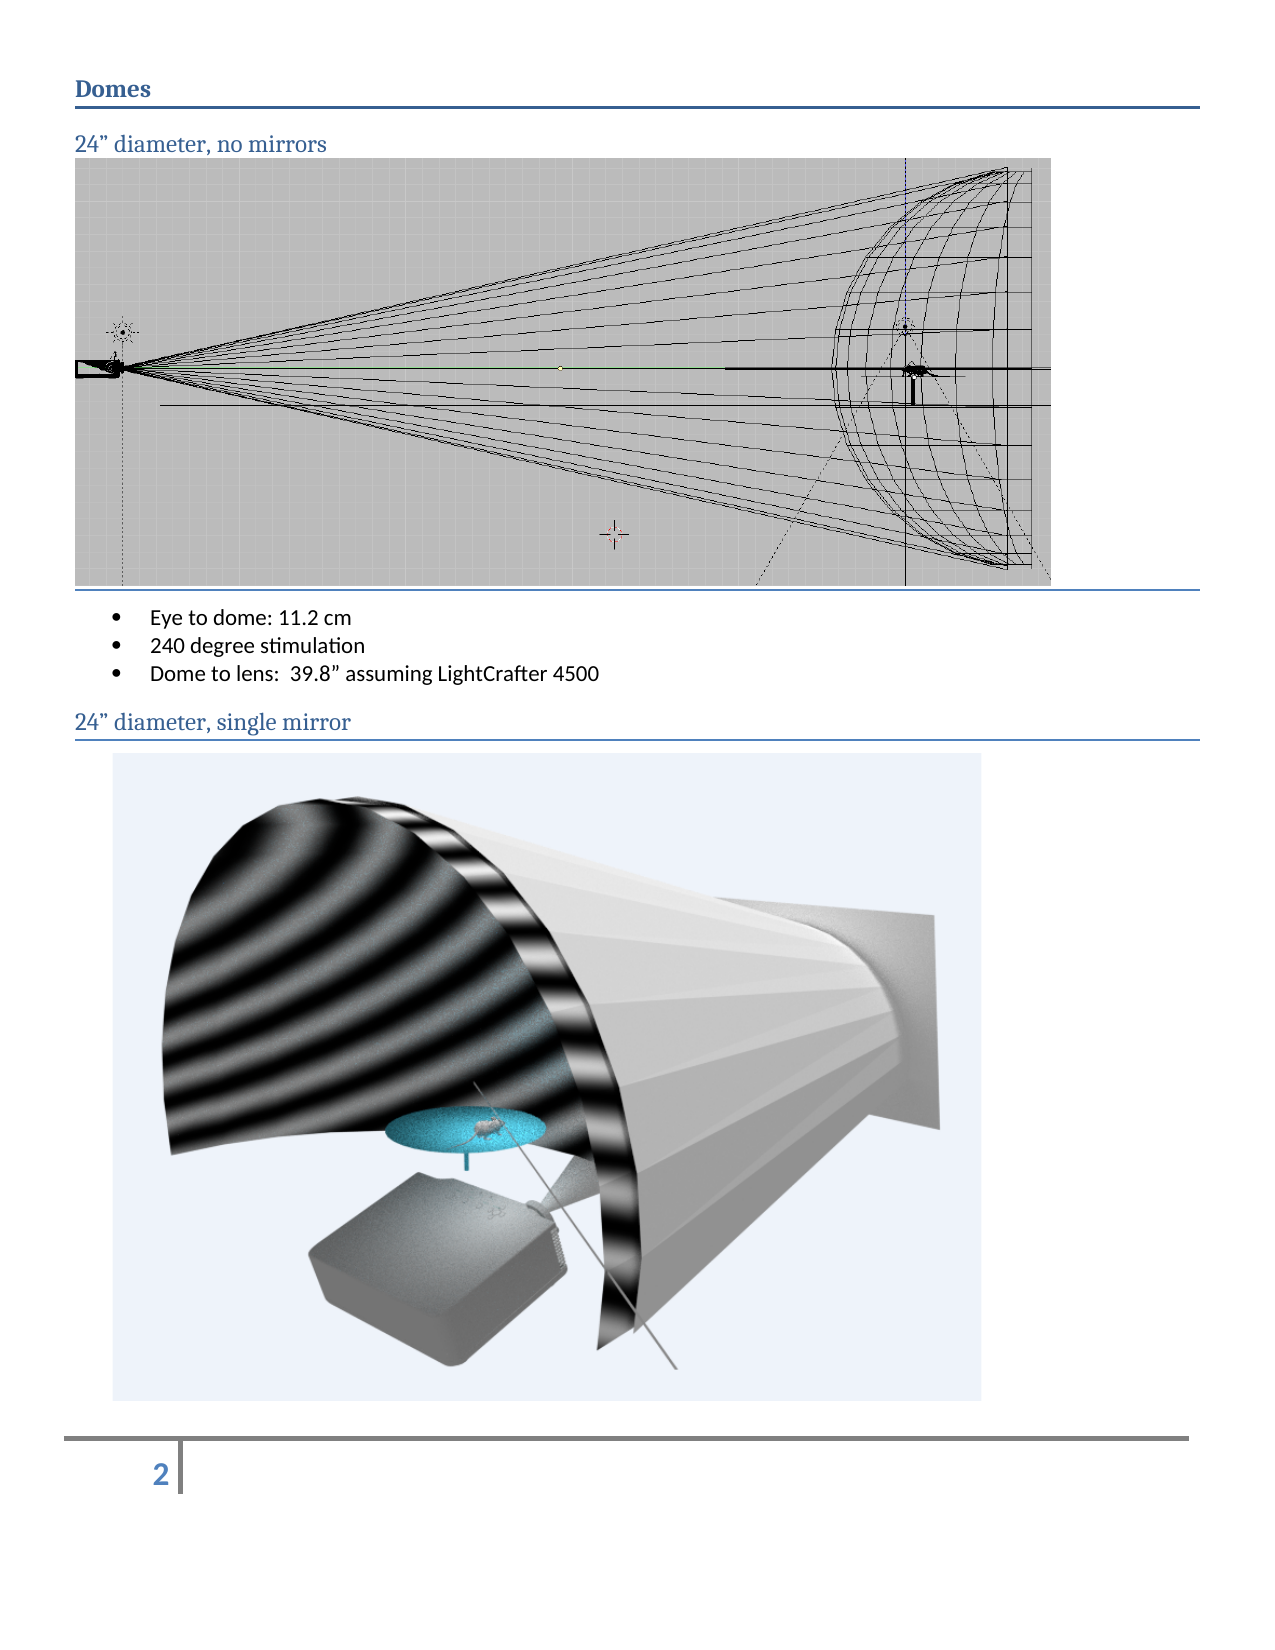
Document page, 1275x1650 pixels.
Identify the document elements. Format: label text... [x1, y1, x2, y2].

list Dome to lens: 39.8” assuming LightCrafter 4500 [112, 659, 1200, 687]
list Eye to dome: 11.2 cm [112, 603, 1200, 631]
subtitle 24” diameter, single mirror [75, 708, 1200, 739]
subtitle Domes [75, 75, 1200, 106]
picture [112, 753, 982, 1401]
picture [75, 158, 1051, 586]
list 240 degree stimulation [112, 631, 1200, 659]
